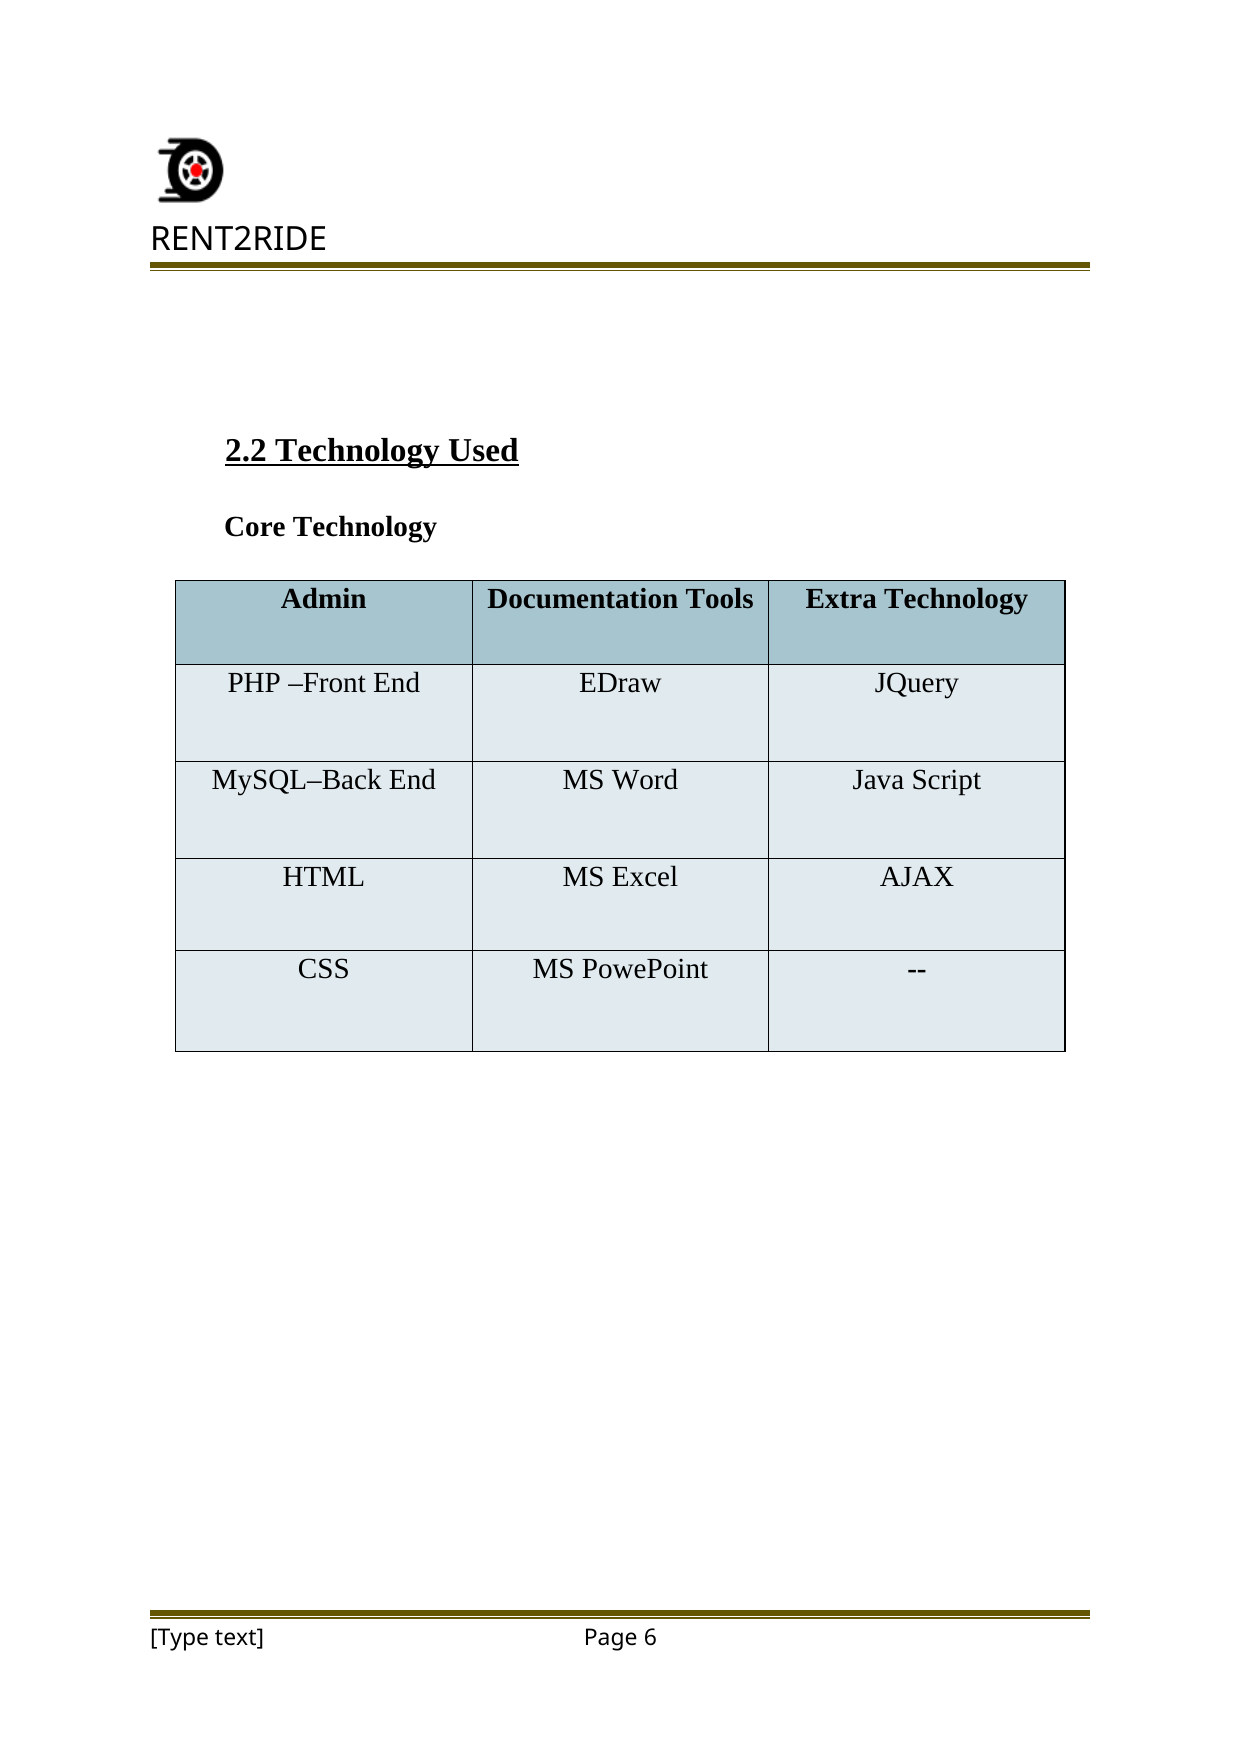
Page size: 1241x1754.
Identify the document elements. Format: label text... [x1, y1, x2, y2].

text 2.2 Technology Used [150, 431, 1090, 469]
table_cell MS Excel [473, 859, 768, 950]
table_cell AJAX [769, 859, 1064, 950]
table_cell HTML [176, 859, 472, 950]
table_cell PHP –Front End [176, 665, 472, 761]
table_cell Java Script [769, 762, 1064, 858]
table_cell MySQL–Back End [176, 762, 472, 858]
text Core Technology [224, 509, 1090, 542]
table_cell MS Word [473, 762, 768, 858]
table_cell -- [769, 951, 1064, 1051]
table_cell MS PowePoint [473, 951, 768, 1051]
table_cell EDraw [473, 665, 768, 761]
table_cell CSS [176, 951, 472, 1051]
table_cell JQuery [769, 665, 1064, 761]
picture [150, 126, 229, 215]
table_header Documentation Tools [473, 581, 768, 664]
table_header Extra Technology [769, 581, 1064, 664]
table_header Admin [176, 581, 472, 664]
